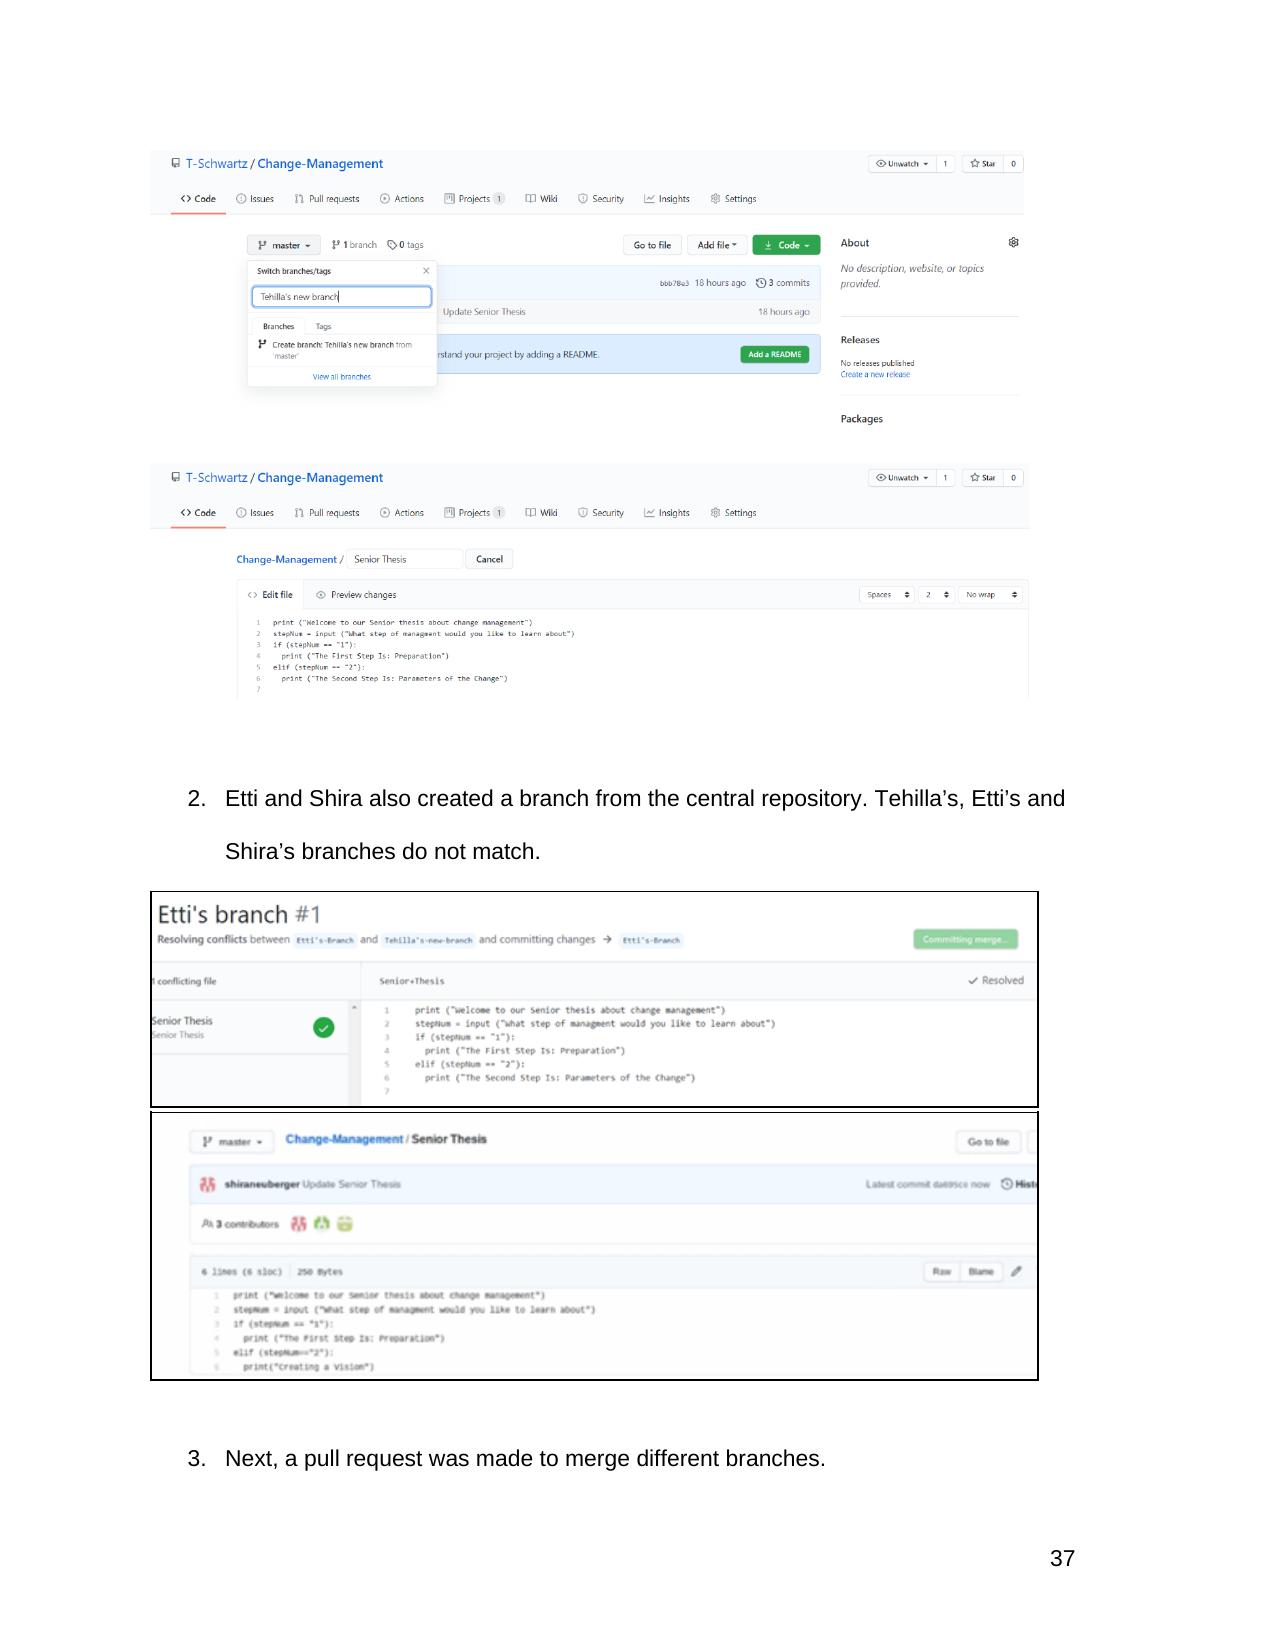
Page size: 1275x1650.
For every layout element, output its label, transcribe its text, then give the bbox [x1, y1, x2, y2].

list Etti and Shira also created a branch from the central repository. Tehilla’s, Etti’s and Shira’s branches do not match. [187, 785, 1125, 864]
picture [150, 463, 1030, 699]
picture [152, 892, 1037, 1106]
picture [152, 1113, 1037, 1379]
picture [150, 150, 1024, 430]
list Next, a pull request was made to merge different branches. [187, 1445, 1125, 1472]
